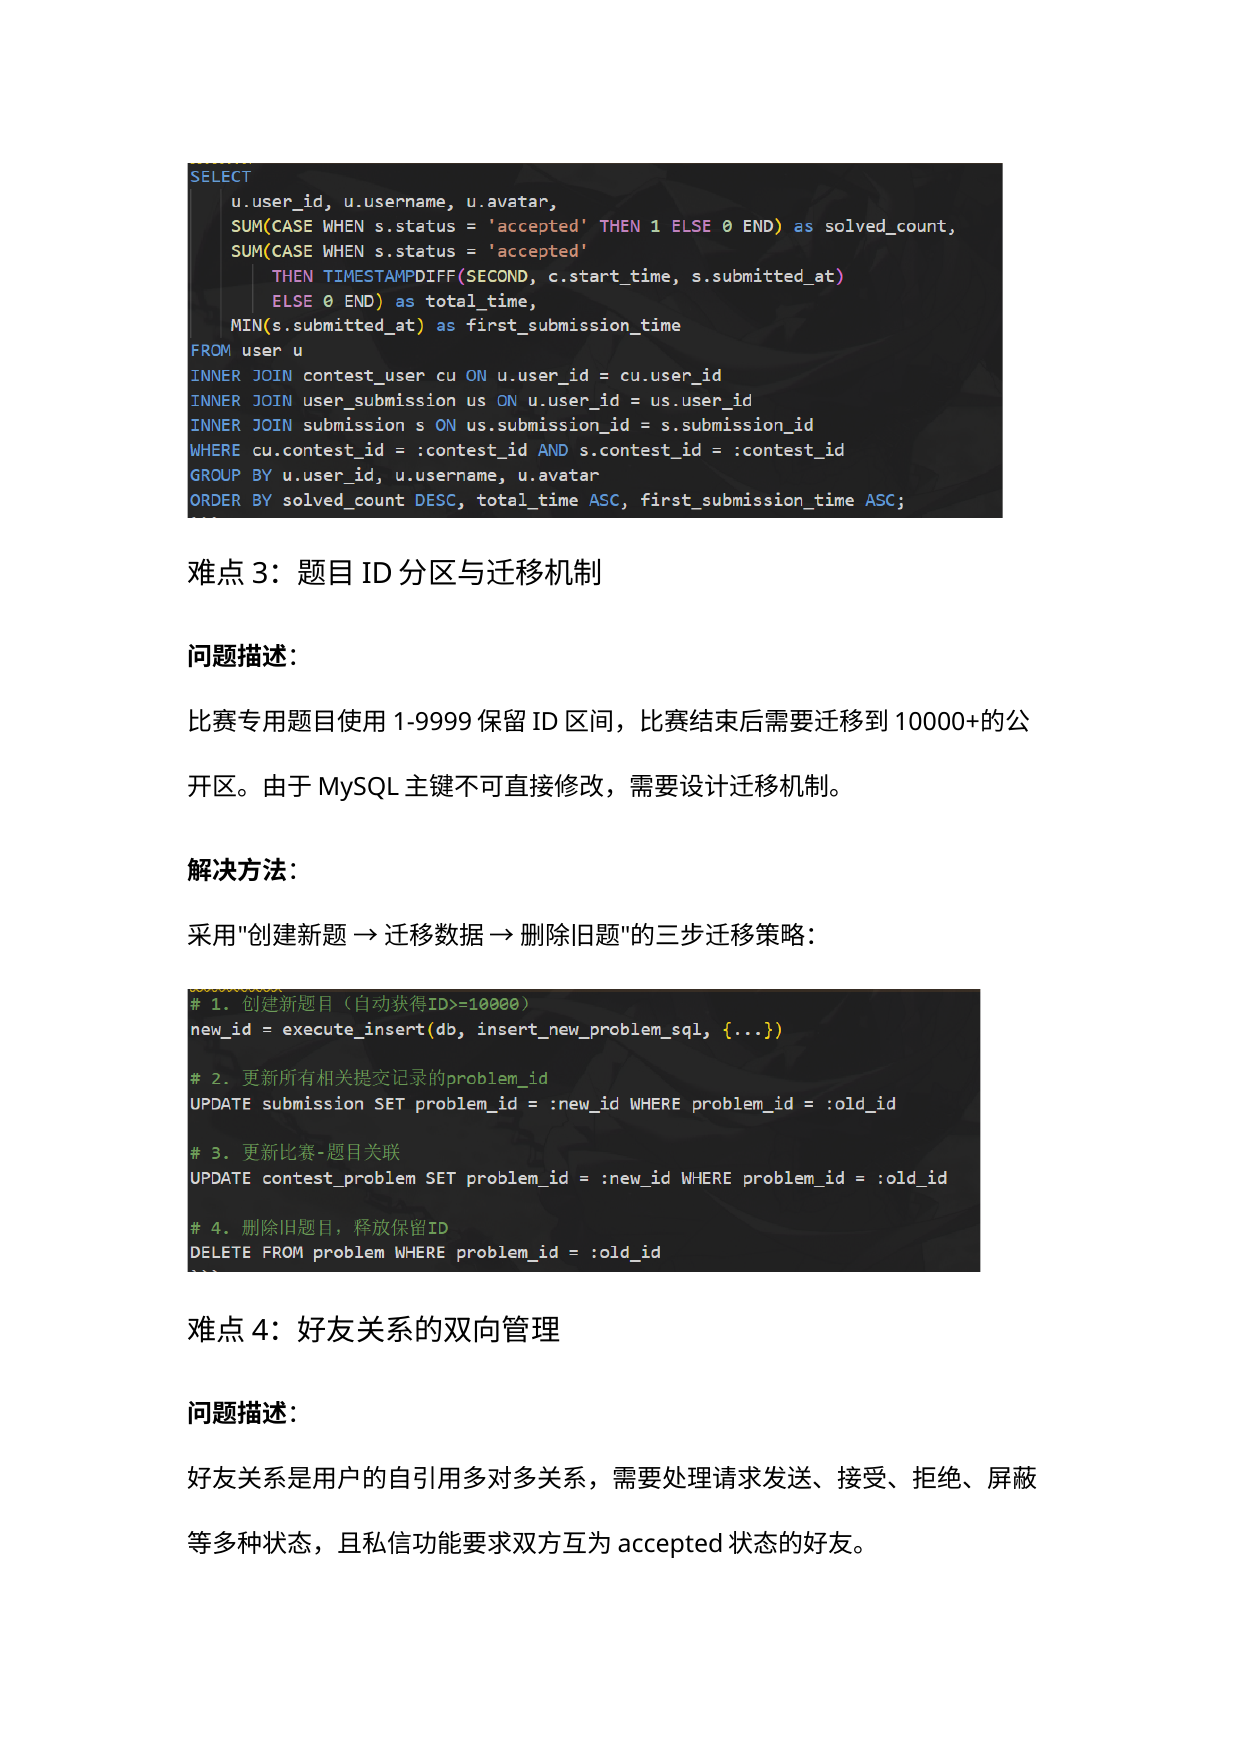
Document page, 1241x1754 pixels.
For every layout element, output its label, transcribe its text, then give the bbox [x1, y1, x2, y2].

picture [187, 163, 1003, 518]
subtitle 难点4：好友关系的双向管理 [187, 1296, 1053, 1361]
text 解决方法： 采用"创建新题 → 迁移数据 → 删除旧题"的三步迁移策略： [187, 836, 1053, 966]
subtitle 难点3：题目ID分区与迁移机制 [187, 538, 1053, 603]
text 问题描述： 好友关系是用户的自引用多对多关系，需要处理请求发送、接受、拒绝、屏蔽等多种状态，且私信功能要求双方互为accepted状态的好友。 [187, 1379, 1053, 1574]
text 问题描述： 比赛专用题目使用1-9999保留ID区间，比赛结束后需要迁移到10000+的公开区。由于MySQL主键不可直接修改，需要设计迁移机制。 [187, 622, 1053, 817]
picture [187, 989, 981, 1272]
